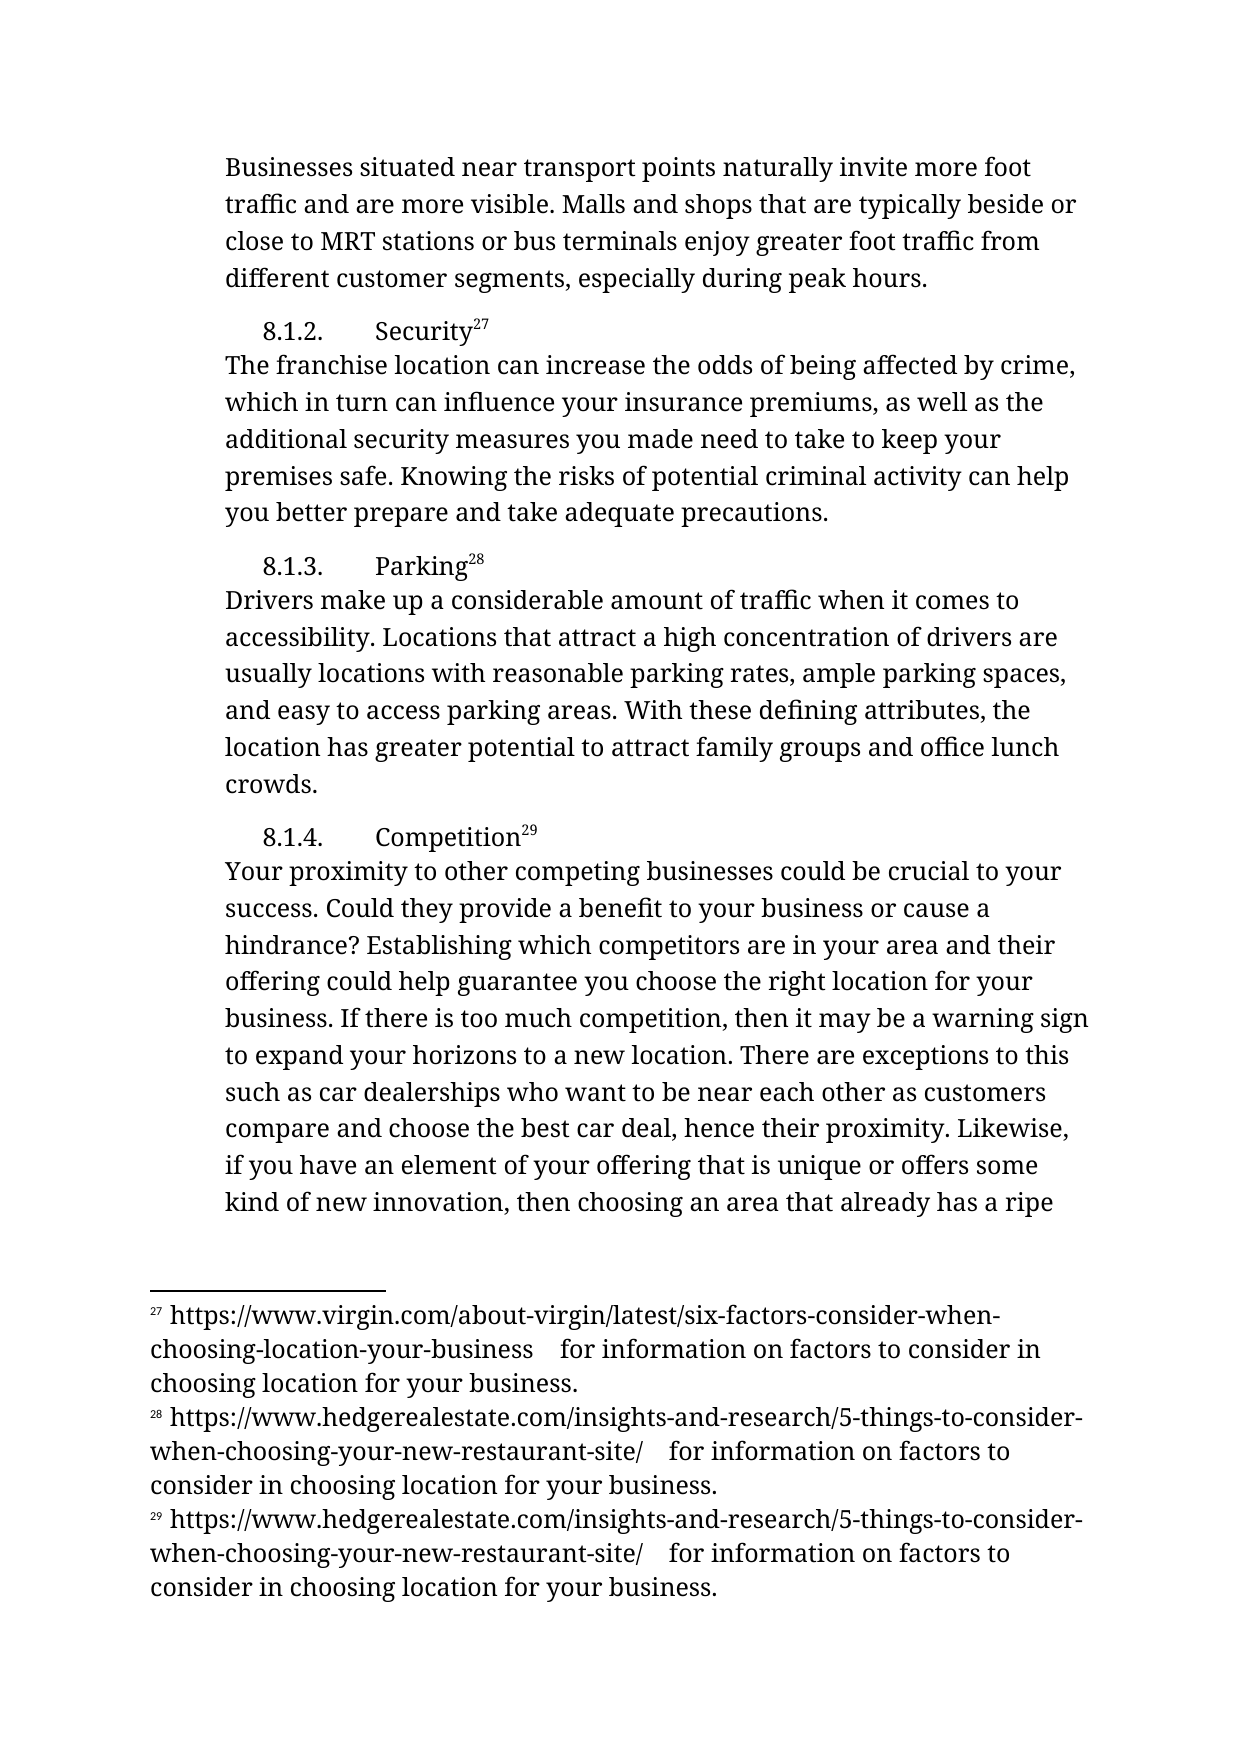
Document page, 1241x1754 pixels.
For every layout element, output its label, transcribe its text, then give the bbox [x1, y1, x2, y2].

text The franchise location can increase the odds of being affected by crime, which in turn can influence your insurance premiums, as well as the additional security measures you made need to take to keep your premises safe. Knowing the risks of potential criminal activity can help you better prepare and take adequate precautions. [225, 348, 1090, 529]
text Drivers make up a considerable amount of traffic when it comes to accessibility. Locations that attract a high concentration of drivers are usually locations with reasonable parking rates, ample parking spaces, and easy to access parking areas. With these defining attributes, the location has greater potential to attract family groups and office lunch crowds. [225, 582, 1090, 800]
text Businesses situated near transport points naturally invite more foot traffic and are more visible. Malls and shops that are typically beside or close to MRT stations or bus terminals enjoy greater foot traffic from different customer segments, especially during peak hours. [225, 150, 1090, 294]
subtitle Parking [262, 548, 1090, 582]
text Your proximity to other competing businesses could be crucial to your success. Could they provide a benefit to your business or cause a hindrance? Establishing which competitors are in your area and their offering could help guarantee you choose the right location for your business. If there is too much competition, then it may be a warning sign to expand your horizons to a new location. There are exceptions to this such as car dealerships who want to be near each other as customers compare and choose the best car deal, hence their proximity. Likewise, if you have an element of your offering that is unique or offers some kind of new innovation, then choosing an area that already has a ripe market could be the ideal way to pick up customers very quickly and establish a presence in a new area in a relatively short time frame. [225, 854, 1090, 1219]
subtitle Security [262, 314, 1090, 348]
subtitle Competition [262, 820, 1090, 854]
